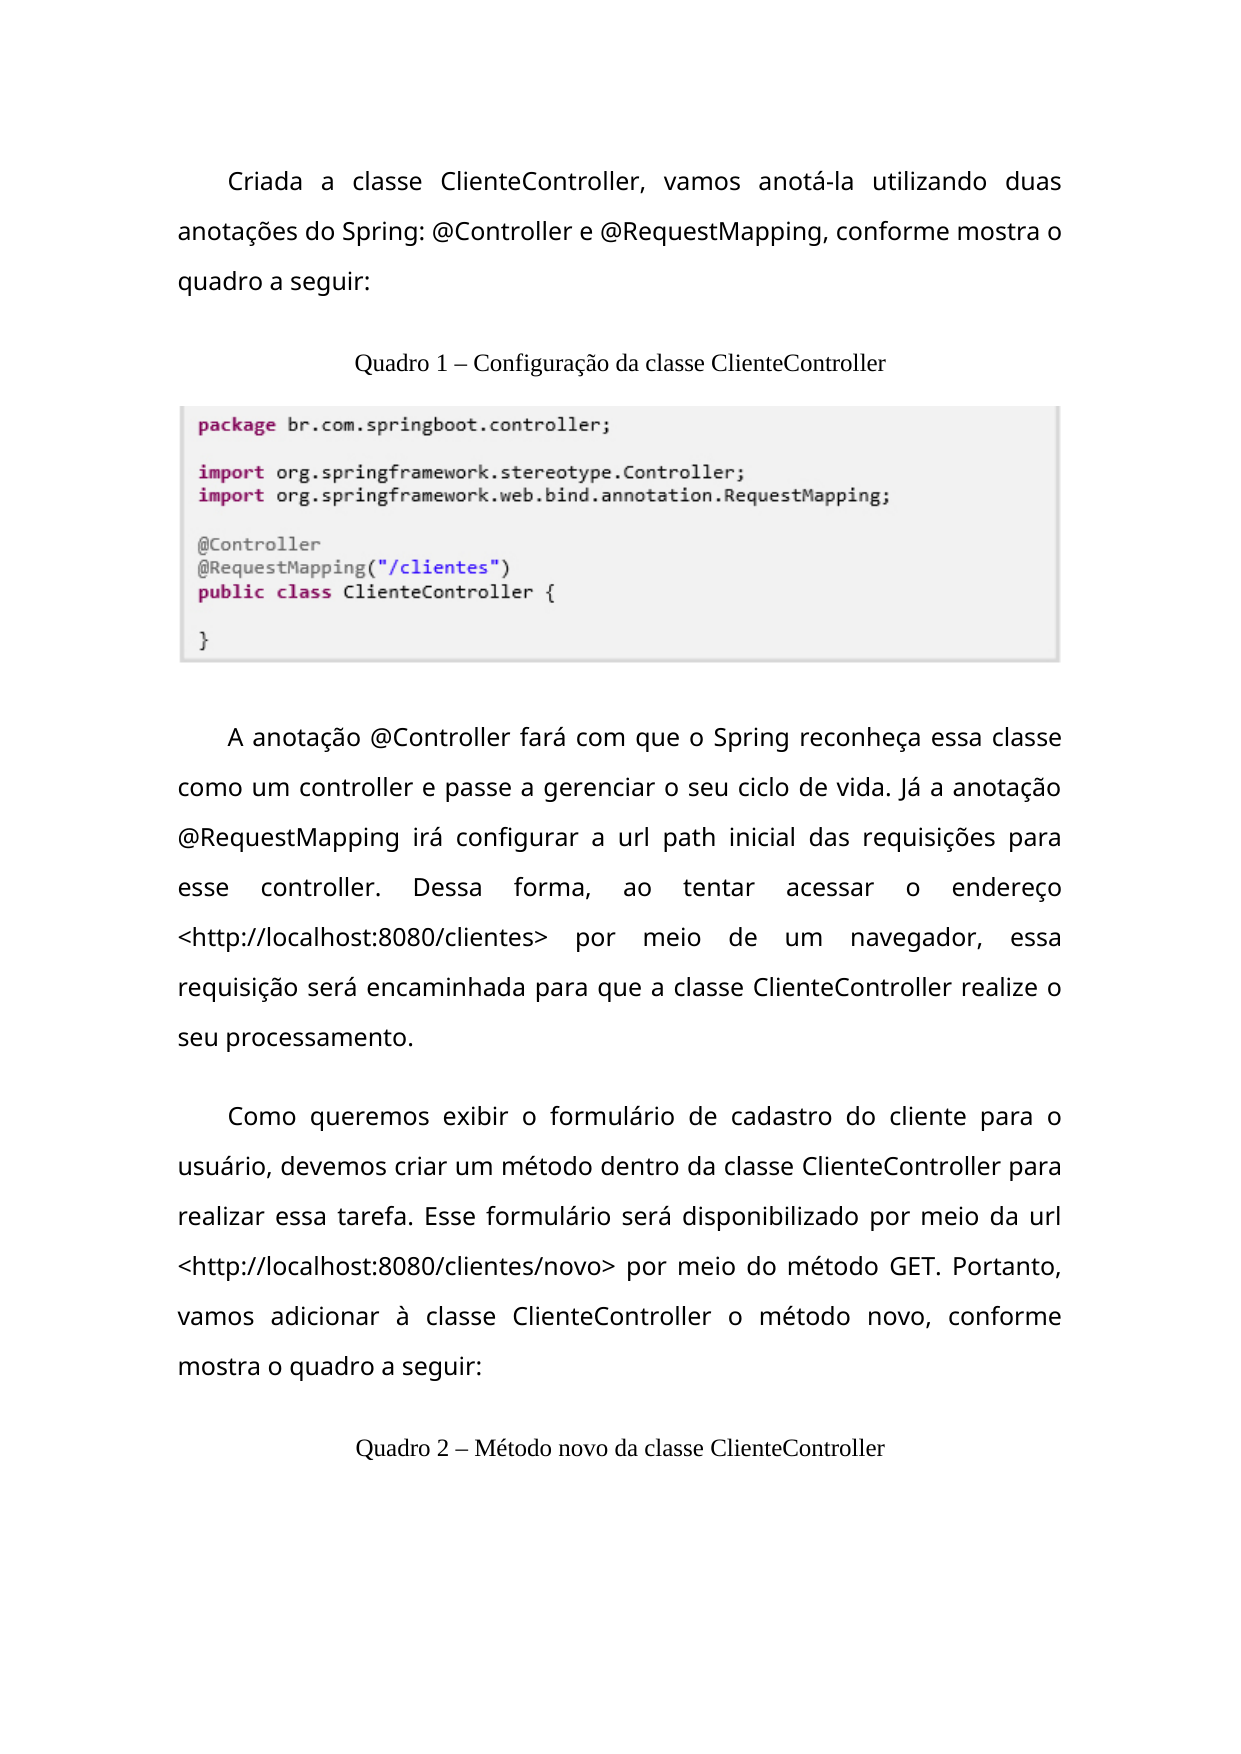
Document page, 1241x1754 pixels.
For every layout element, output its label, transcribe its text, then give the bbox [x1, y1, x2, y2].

text Criada a classe ClienteController, vamos anotá-la utilizando duas anotações do Spring: @Controller e @RequestMapping, conforme mostra o quadro a seguir: [177, 148, 1063, 298]
text Quadro 2 – Método novo da classe ClienteController [177, 1412, 1063, 1462]
text Como queremos exibir o formulário de cadastro do cliente para o usuário, devemos criar um método dentro da classe ClienteController para realizar essa tarefa. Esse formulário será disponibilizado por meio da url <http://localhost:8080/clientes/novo> por meio do método GET. Portanto, vamos adicionar à classe ClienteController o método novo, conforme mostra o quadro a seguir: [177, 1083, 1063, 1383]
picture [177, 406, 1063, 675]
text A anotação @Controller fará com que o Spring reconheça essa classe como um controller e passe a gerenciar o seu ciclo de vida. Já a anotação @RequestMapping irá configurar a url path inicial das requisições para esse controller. Dessa forma, ao tentar acessar o endereço <http://localhost:8080/clientes> por meio de um navegador, essa requisição será encaminhada para que a classe ClienteController realize o seu processamento. [177, 703, 1063, 1053]
text Quadro 1 – Configuração da classe ClienteController [177, 327, 1063, 377]
